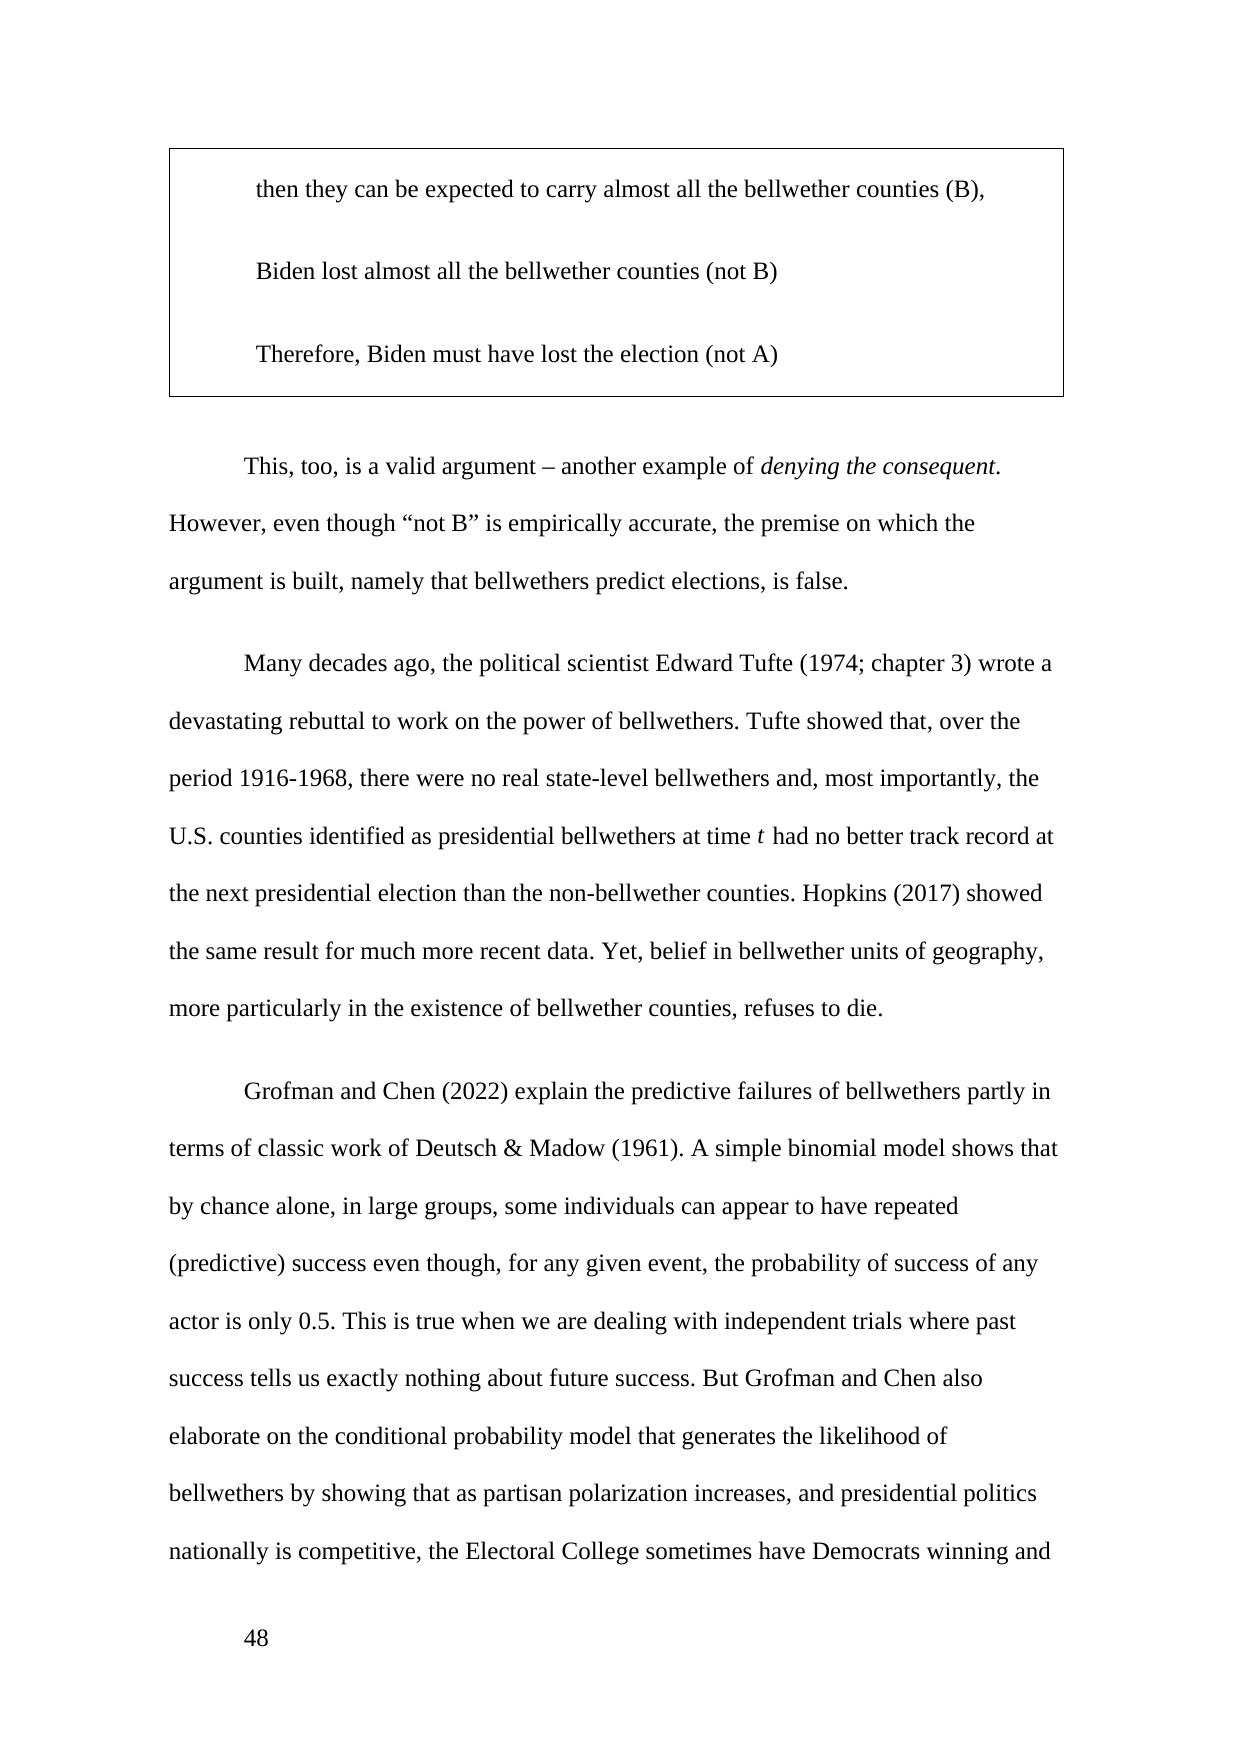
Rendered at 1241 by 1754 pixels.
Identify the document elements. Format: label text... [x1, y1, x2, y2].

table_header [170, 149, 1063, 396]
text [169, 1076, 1063, 1565]
text This, too, is a valid argument – another example of denying the consequent. However, even though “not B” is empirically accurate, the premise on which the argument is built, namely that bellwethers predict elections, is false. [169, 451, 1063, 595]
text Many decades ago, the political scientist Edward Tufte (1974; chapter 3) wrote a devastating rebuttal to work on the power of bellwethers. Tufte showed that, over the period 1916-1968, there were no real state-level bellwethers and, most importantly, the U.S. counties identified as presidential bellwethers at time had no better track record at the next presidential election than the non-bellwether counties. Hopkins (2017) showed the same result for much more recent data. Yet, belief in bellwether units of geography, more particularly in the existence of bellwether counties, refuses to die. [169, 648, 1063, 1022]
